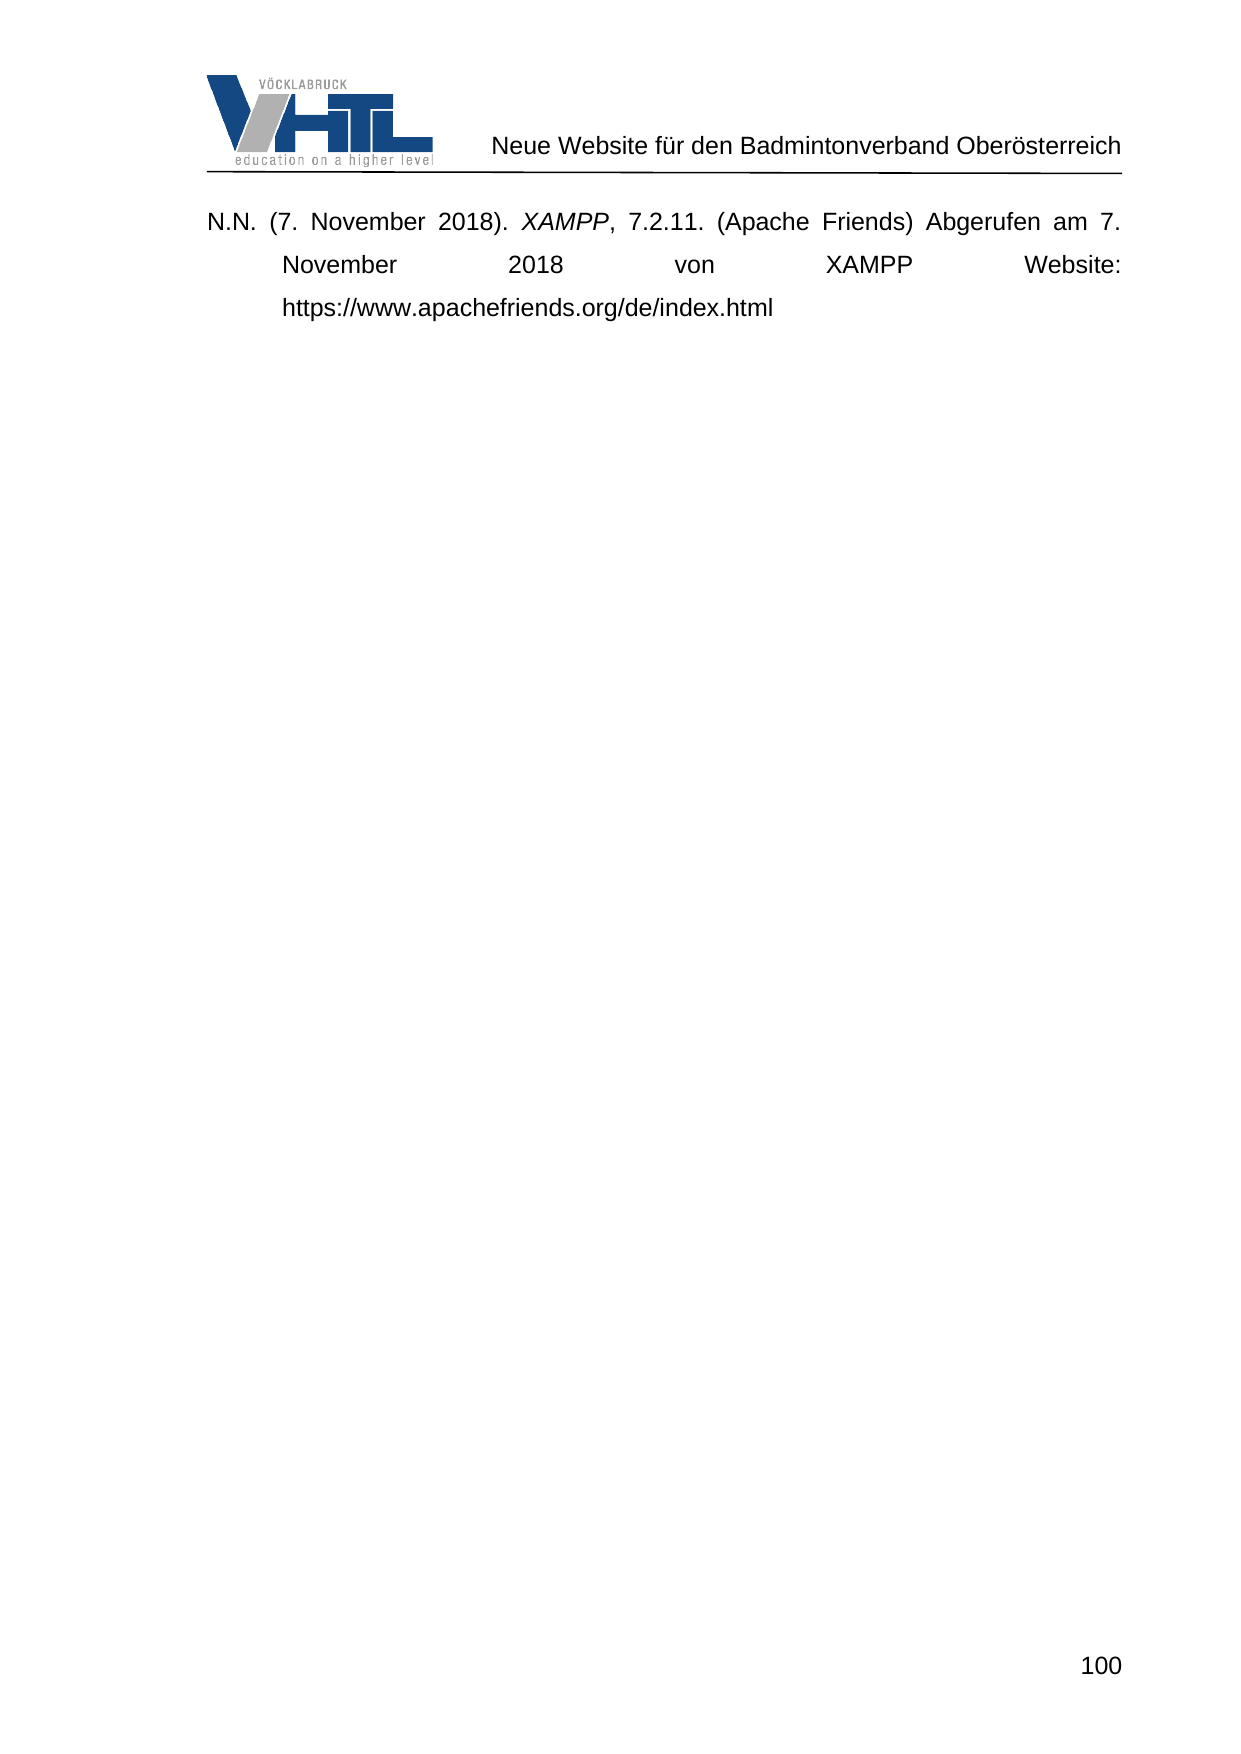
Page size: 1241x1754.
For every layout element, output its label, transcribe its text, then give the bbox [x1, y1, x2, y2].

text N.N. (7. November 2018). XAMPP, 7.2.11. (Apache Friends) Abgerufen am 7. November 2018 von XAMPP Website: https://www.apachefriends.org/de/index.html [207, 207, 1122, 322]
picture [206, 75, 433, 167]
